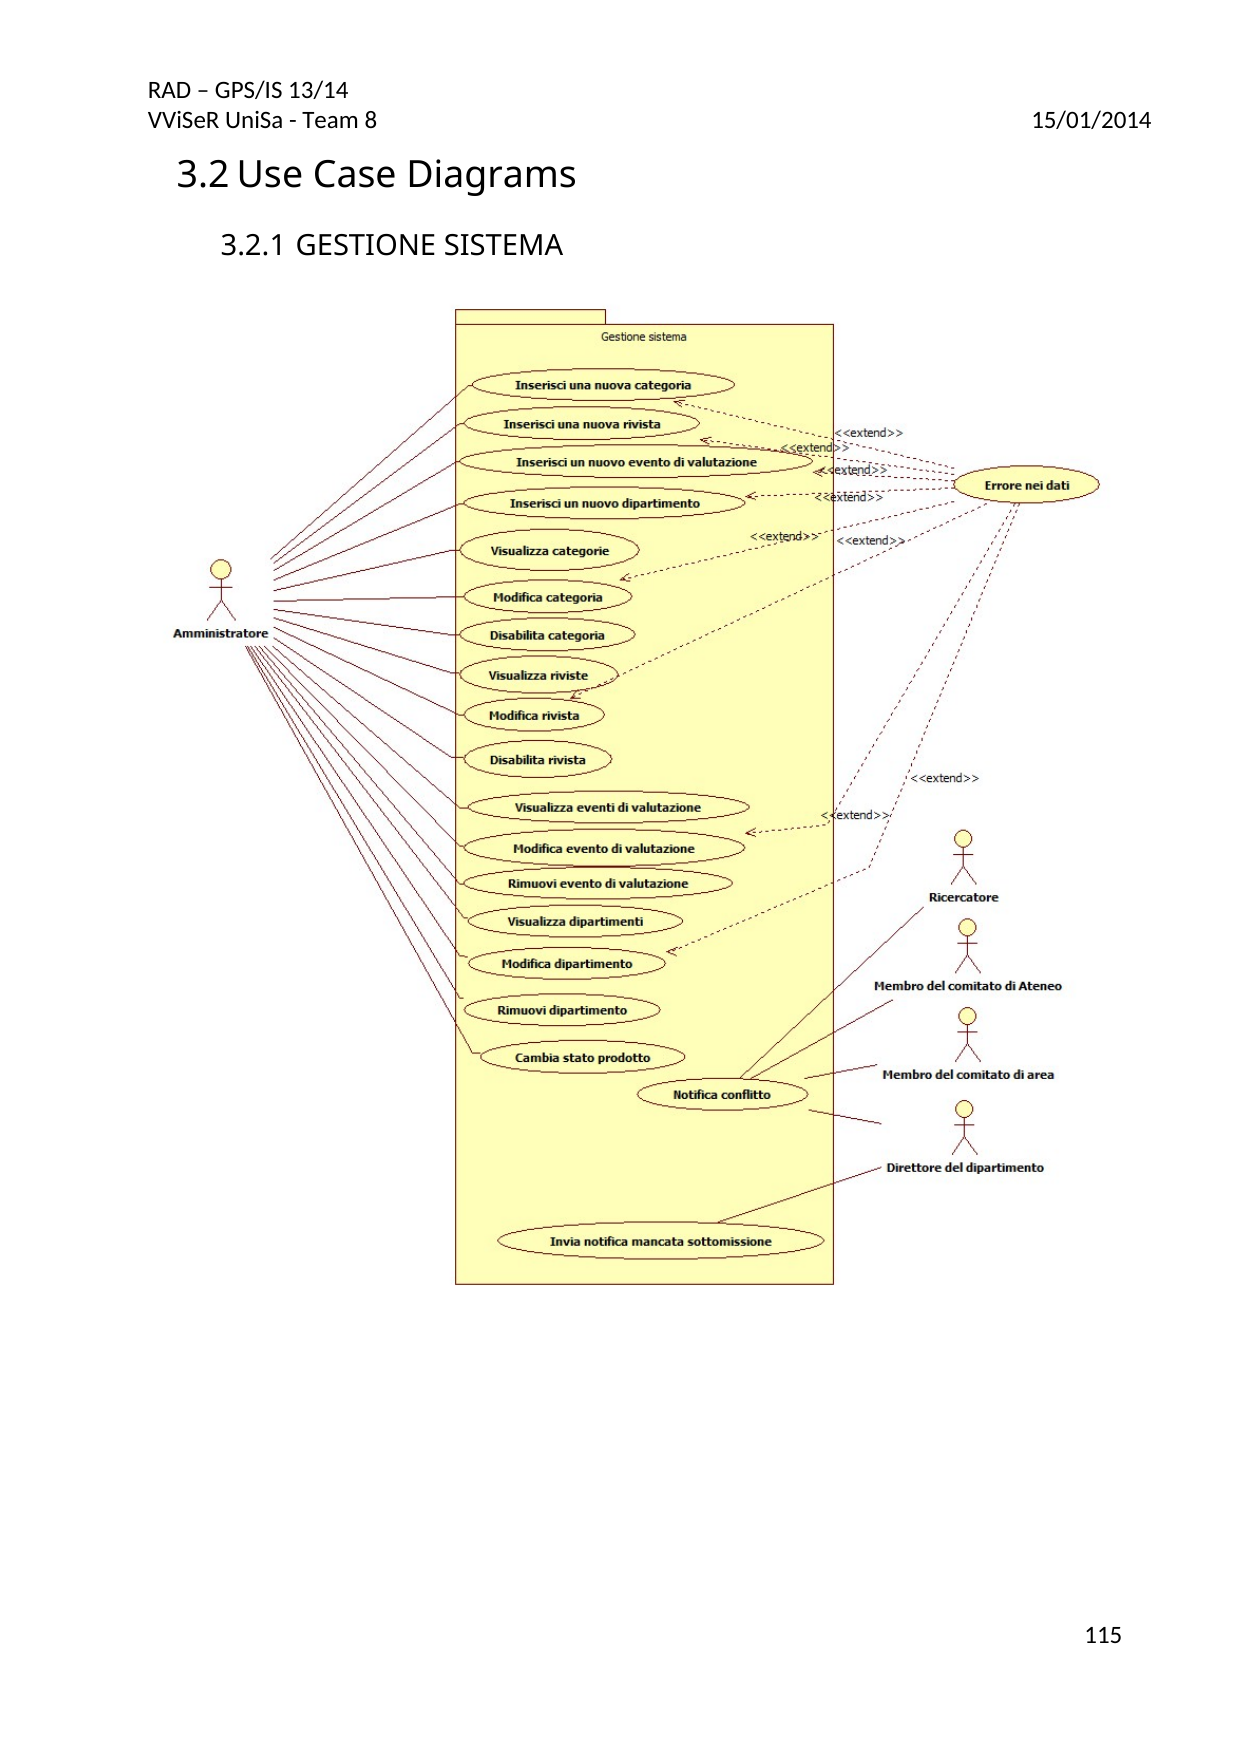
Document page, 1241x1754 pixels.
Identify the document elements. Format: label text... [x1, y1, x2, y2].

picture [147, 288, 1121, 1306]
subtitle Gestione Sistema [220, 224, 1122, 263]
subtitle Use Case Diagrams [176, 148, 1122, 199]
